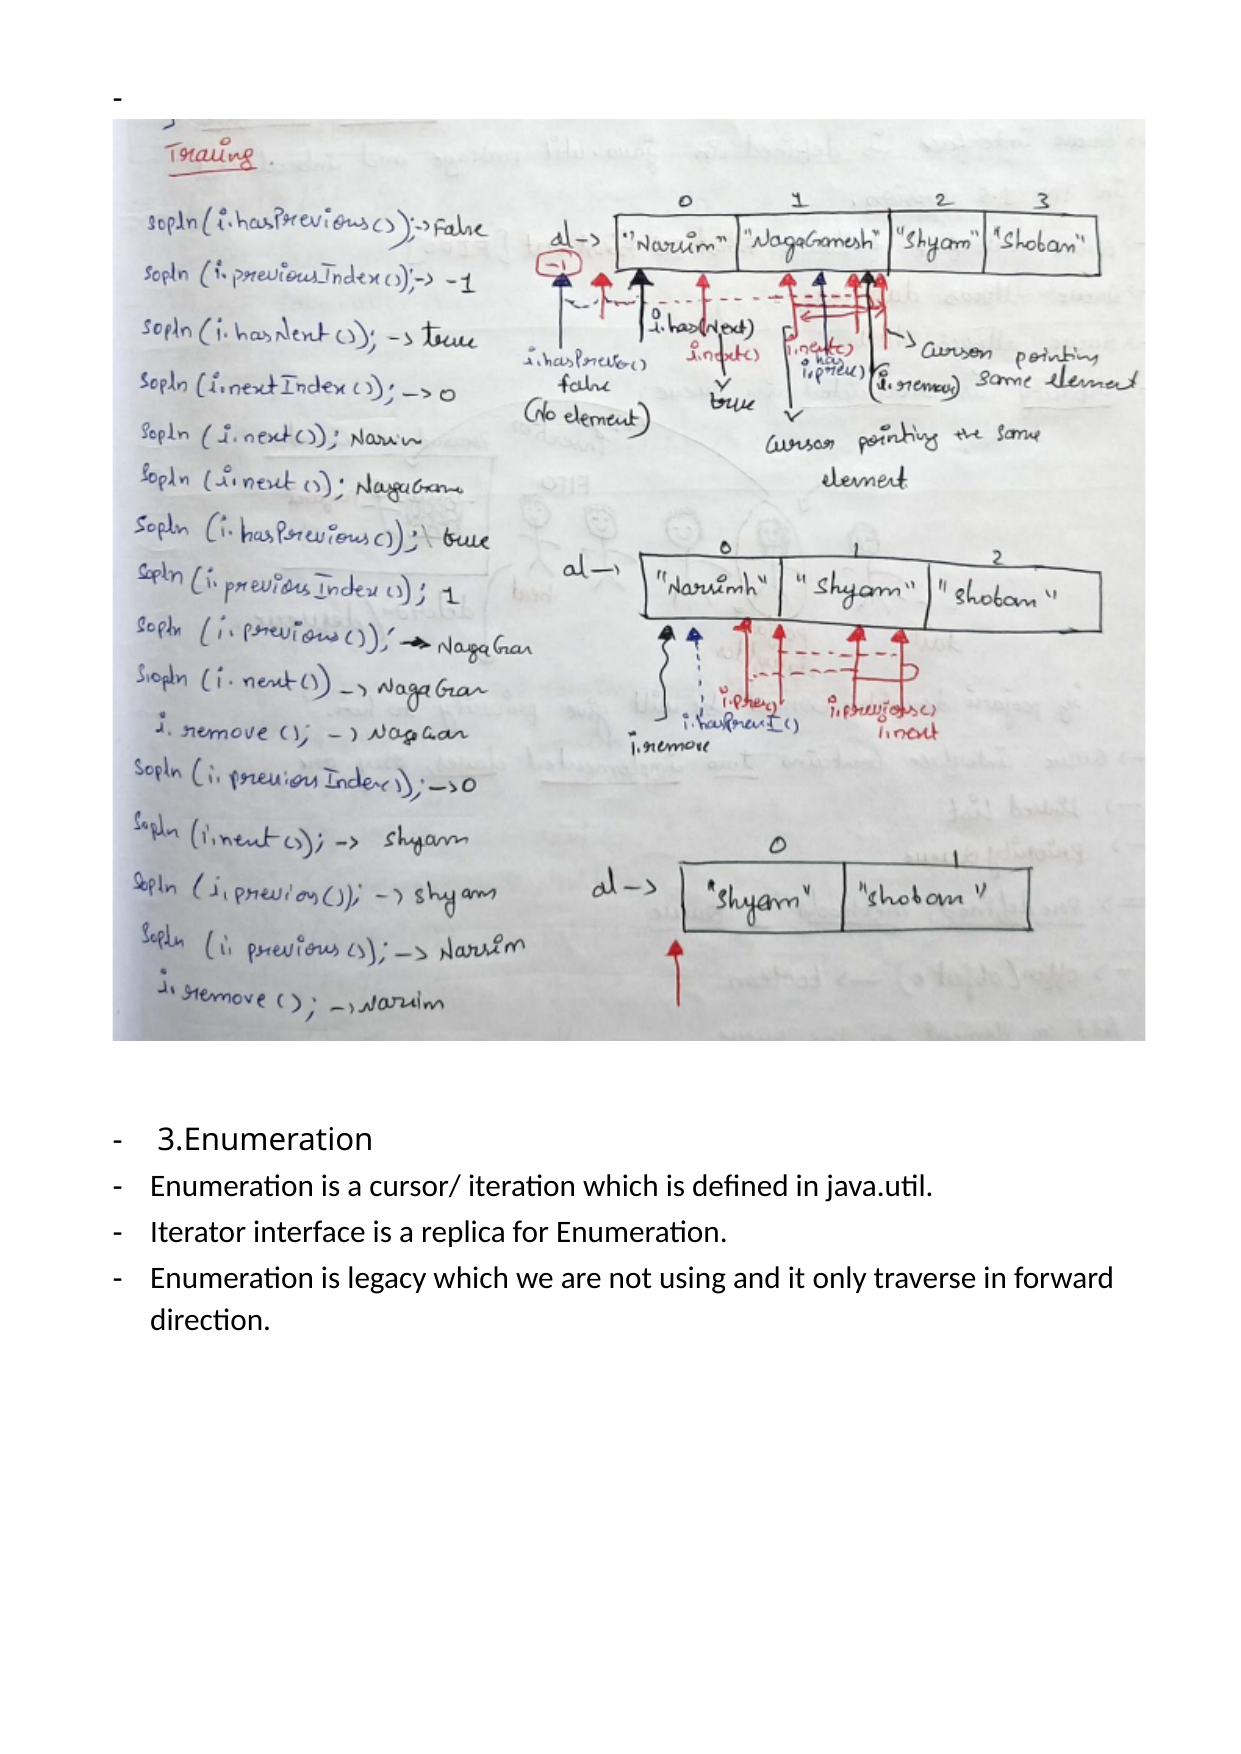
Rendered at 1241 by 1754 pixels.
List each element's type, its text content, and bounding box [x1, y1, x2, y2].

list Iterator interface is a replica for Enumeration. [112, 1209, 1165, 1251]
list Enumeration is a cursor/ iteration which is defined in java.util. [112, 1163, 1165, 1205]
list 3.Enumeration [112, 1117, 1165, 1159]
picture [112, 119, 1146, 1041]
list Enumeration is legacy which we are not using and it only traverse in forward direction. [112, 1255, 1165, 1338]
